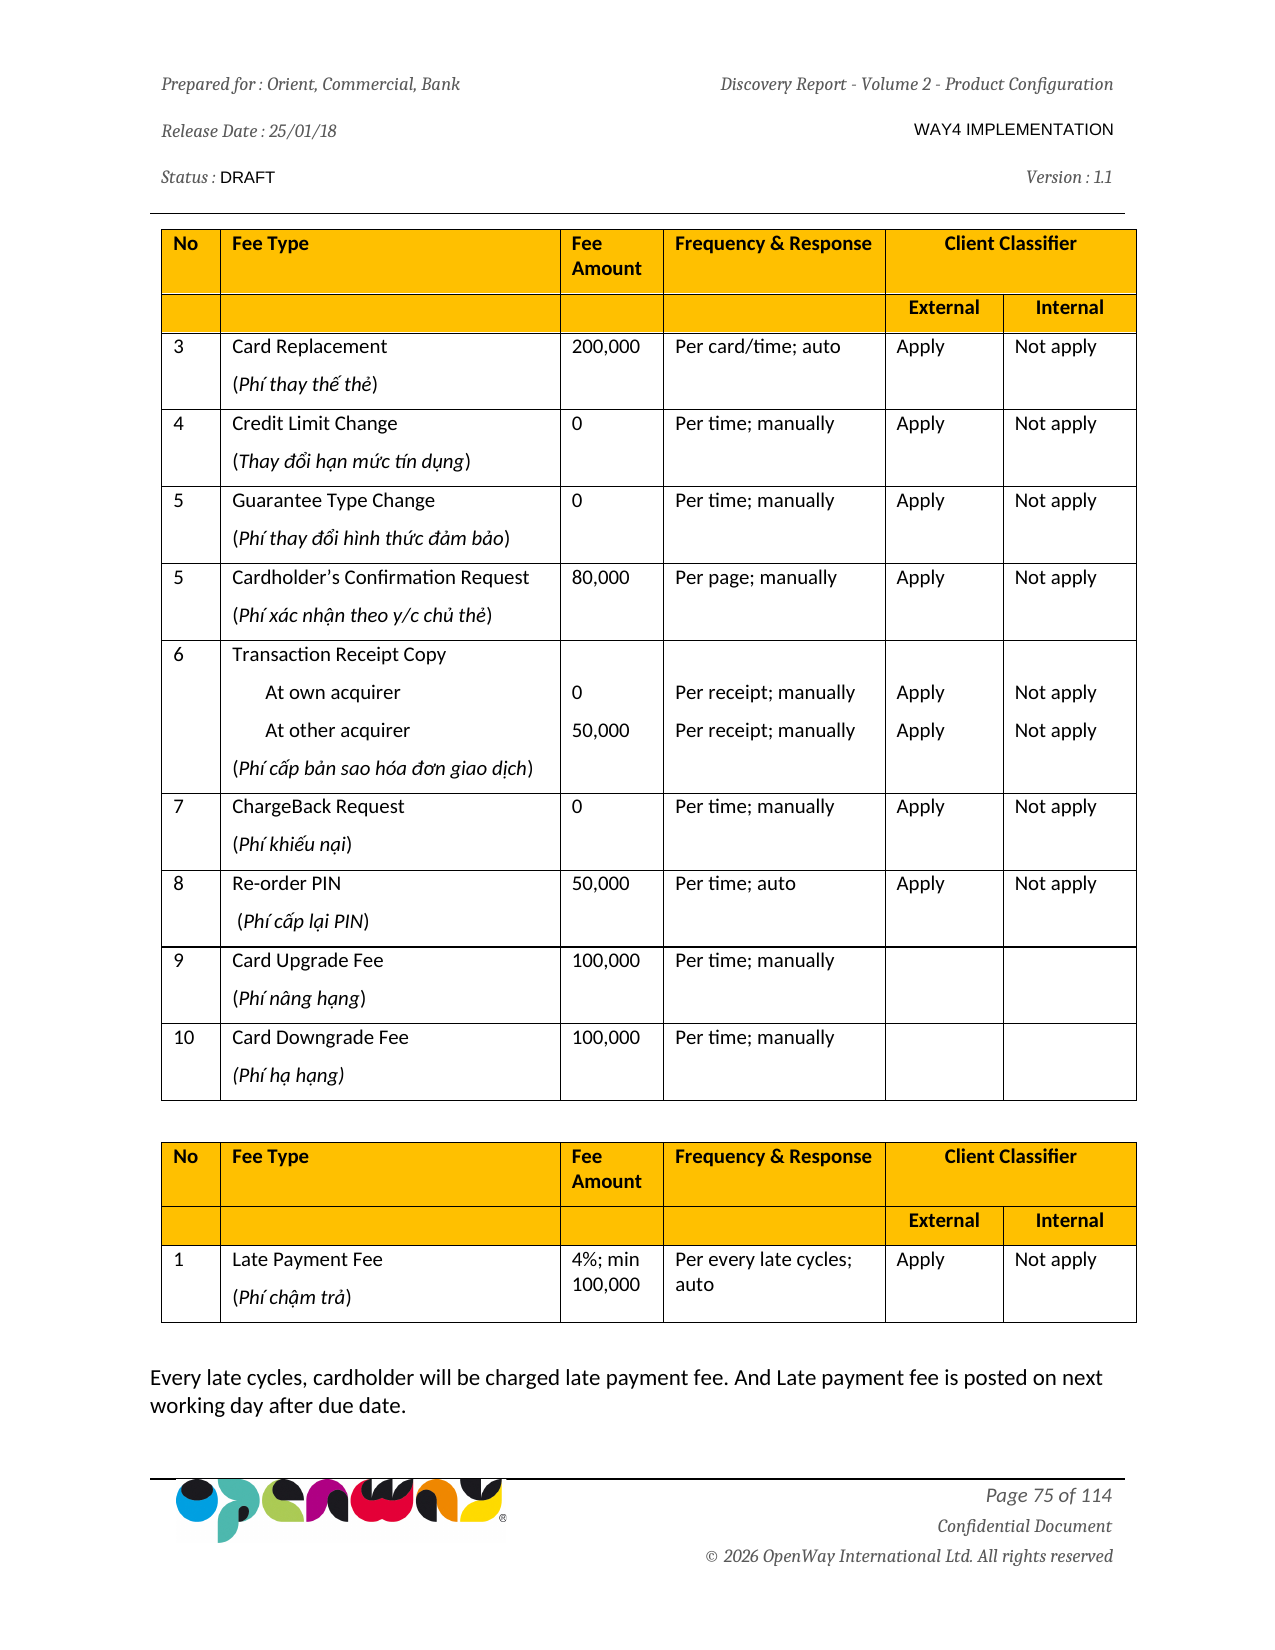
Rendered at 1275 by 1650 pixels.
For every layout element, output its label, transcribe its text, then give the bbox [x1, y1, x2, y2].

table_cell 0 [561, 487, 663, 563]
table_cell 7 [162, 794, 220, 869]
table_cell External [886, 295, 1003, 332]
table_cell Apply [886, 487, 1003, 563]
table_cell [664, 295, 885, 332]
table_cell [664, 1207, 885, 1245]
table_cell Not apply [1004, 410, 1136, 486]
table_cell 8 [162, 871, 220, 946]
table_header Fee Type [221, 1143, 560, 1206]
table_cell [561, 1207, 663, 1245]
table_cell Per time; auto [664, 871, 885, 946]
table_cell [561, 295, 663, 332]
table_cell 1 [162, 1246, 220, 1322]
table_cell Per receipt; manually Per receipt; manually [664, 641, 885, 793]
table_header Fee Amount [561, 1143, 663, 1206]
table_header Frequency & Response [664, 230, 885, 293]
table_cell Per time; manually [664, 410, 885, 486]
table_cell Not apply [1004, 334, 1136, 409]
table_cell 80,000 [561, 564, 663, 640]
table_cell ChargeBack Request (Phí khiếu nại) [221, 794, 560, 869]
picture [176, 1479, 507, 1543]
table_cell Per time; manually [664, 948, 885, 1023]
table_cell Per page; manually [664, 564, 885, 640]
table_cell Apply [886, 794, 1003, 869]
table_cell Apply [886, 564, 1003, 640]
table_cell Not apply [1004, 487, 1136, 563]
table_cell [221, 295, 560, 332]
table_header Client Classifier [886, 1143, 1136, 1206]
table_cell Card Downgrade Fee (Phí hạ hạng) [221, 1024, 560, 1100]
table_cell [162, 1207, 220, 1245]
table_cell 0 [561, 410, 663, 486]
table_cell Not apply Not apply [1004, 641, 1136, 793]
table_cell [1004, 1024, 1136, 1100]
table_cell 100,000 [561, 948, 663, 1023]
table_cell [1004, 948, 1136, 1023]
table_cell Not apply [1004, 564, 1136, 640]
table_cell [162, 295, 220, 332]
table_cell Apply [886, 1246, 1003, 1322]
table_cell 50,000 [561, 871, 663, 946]
table_cell 5 [162, 564, 220, 640]
table_cell [886, 1024, 1003, 1100]
table_cell 4 [162, 410, 220, 486]
table_cell Per time; manually [664, 794, 885, 869]
table_cell 5 [162, 487, 220, 563]
table_cell 4%; min 100,000 [561, 1246, 663, 1322]
table_cell Guarantee Type Change (Phí thay đổi hình thức đảm bảo) [221, 487, 560, 563]
table_cell 9 [162, 948, 220, 1023]
table_cell Re-order PIN (Phí cấp lại PIN) [221, 871, 560, 946]
table_header Client Classifier [886, 230, 1136, 293]
table_cell Not apply [1004, 871, 1136, 946]
table_cell Apply Apply [886, 641, 1003, 793]
table_cell [886, 948, 1003, 1023]
table_cell 200,000 [561, 334, 663, 409]
table_cell 6 [162, 641, 220, 793]
table_cell [221, 1207, 560, 1245]
table_cell Not apply [1004, 1246, 1136, 1322]
table_cell 0 [561, 794, 663, 869]
table_cell Not apply [1004, 794, 1136, 869]
table_cell Apply [886, 334, 1003, 409]
table_header No [162, 230, 220, 293]
table_cell Internal [1004, 295, 1136, 332]
table_header Fee Amount [561, 230, 663, 293]
table_cell Apply [886, 871, 1003, 946]
table_cell Per time; manually [664, 487, 885, 563]
table_header Fee Type [221, 230, 560, 293]
text Every late cycles, cardholder will be charged late payment fee. And Late payment fee is posted on next working day after due date. [150, 1363, 1125, 1419]
table_cell 10 [162, 1024, 220, 1100]
table_cell Per every late cycles; auto [664, 1246, 885, 1322]
table_cell Credit Limit Change (Thay đổi hạn mức tín dụng) [221, 410, 560, 486]
table_cell Card Upgrade Fee (Phí nâng hạng) [221, 948, 560, 1023]
table_cell Per card/time; auto [664, 334, 885, 409]
table_header Frequency & Response [664, 1143, 885, 1206]
table_cell Apply [886, 410, 1003, 486]
table_cell Card Replacement (Phí thay thế thẻ) [221, 334, 560, 409]
table_cell External [886, 1207, 1003, 1245]
table_cell 0 50,000 [561, 641, 663, 793]
table_cell Transaction Receipt Copy At own acquirer At other acquirer (Phí cấp bản sao hóa đơn giao dịch) [221, 641, 560, 793]
table_cell Internal [1004, 1207, 1136, 1245]
table_cell Late Payment Fee (Phí chậm trả) [221, 1246, 560, 1322]
table_cell Cardholder’s Confirmation Request (Phí xác nhận theo y/c chủ thẻ) [221, 564, 560, 640]
table_cell 100,000 [561, 1024, 663, 1100]
table_cell Per time; manually [664, 1024, 885, 1100]
table_header No [162, 1143, 220, 1206]
table_cell 3 [162, 334, 220, 409]
